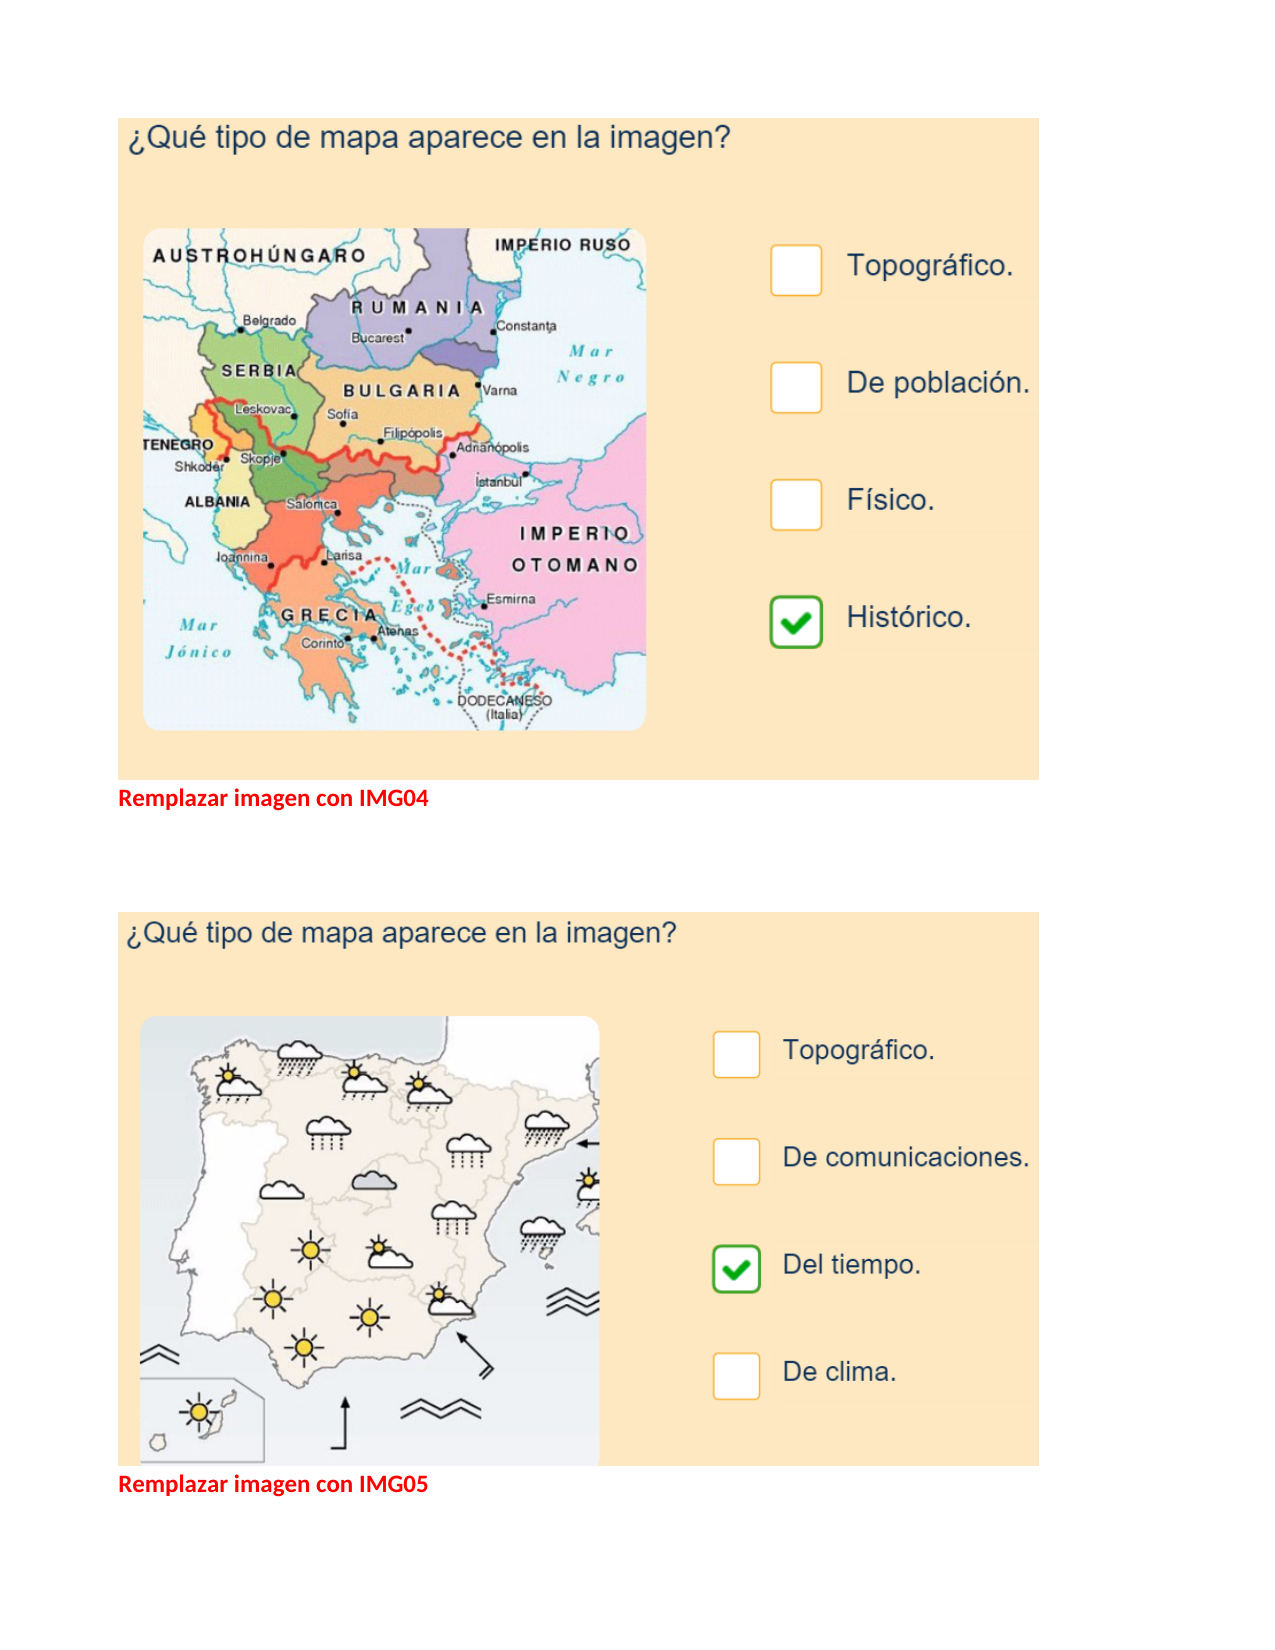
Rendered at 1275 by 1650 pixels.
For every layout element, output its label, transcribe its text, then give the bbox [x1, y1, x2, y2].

text Remplazar imagen con IMG04 [118, 779, 1157, 813]
text Remplazar imagen con IMG05 [118, 1465, 1157, 1498]
picture [118, 912, 1039, 1466]
picture [118, 118, 1039, 780]
